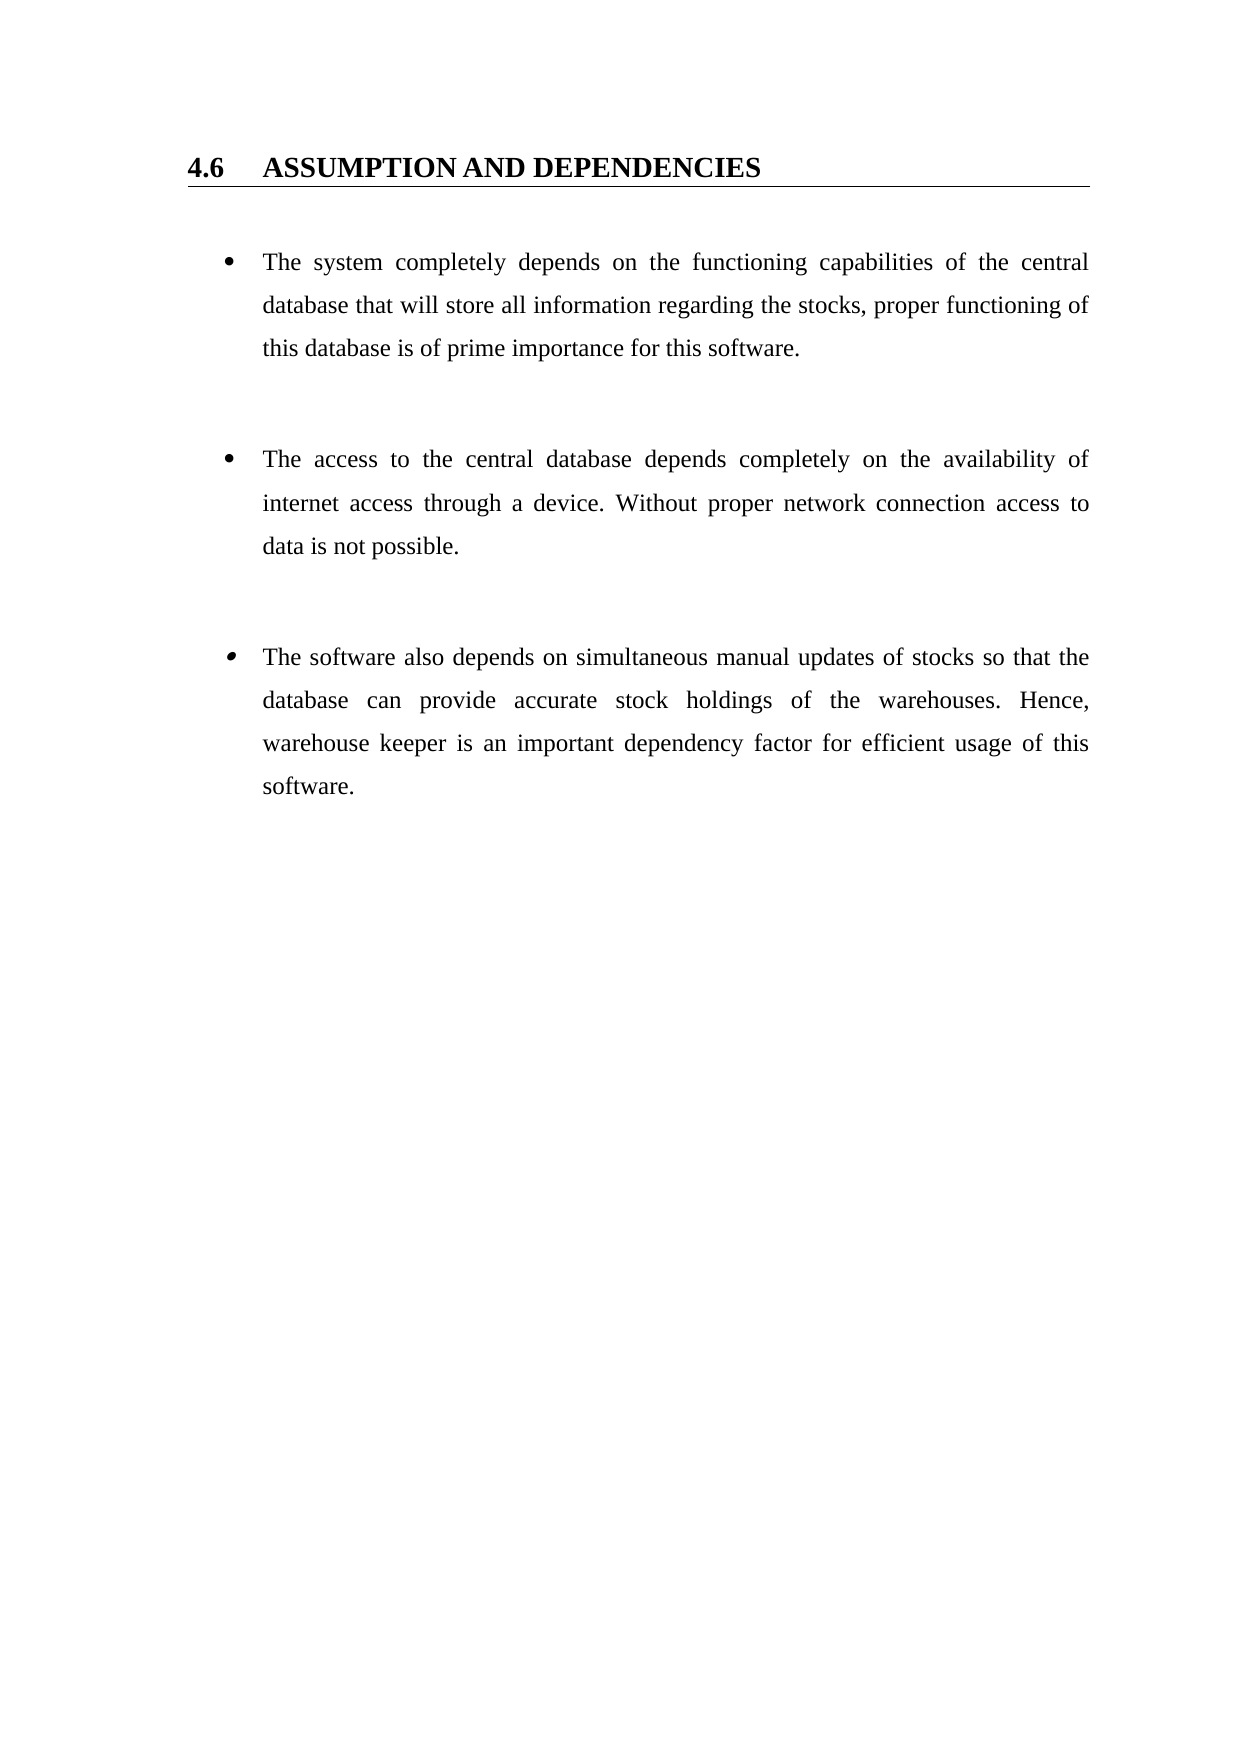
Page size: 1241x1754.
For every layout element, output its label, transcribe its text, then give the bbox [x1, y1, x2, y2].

list The access to the central database depends completely on the availability of internet access through a device. Without proper network connection access to data is not possible. [225, 444, 1090, 559]
list The system completely depends on the functioning capabilities of the central database that will store all information regarding the stocks, proper functioning of this database is of prime importance for this software. [225, 247, 1090, 362]
list The software also depends on simultaneous manual updates of stocks so that the database can provide accurate stock holdings of the warehouses. Hence, warehouse keeper is an important dependency factor for efficient usage of this software. [225, 642, 1090, 800]
subtitle 4.6 ASSUMPTION AND DEPENDENCIES [187, 150, 1090, 187]
